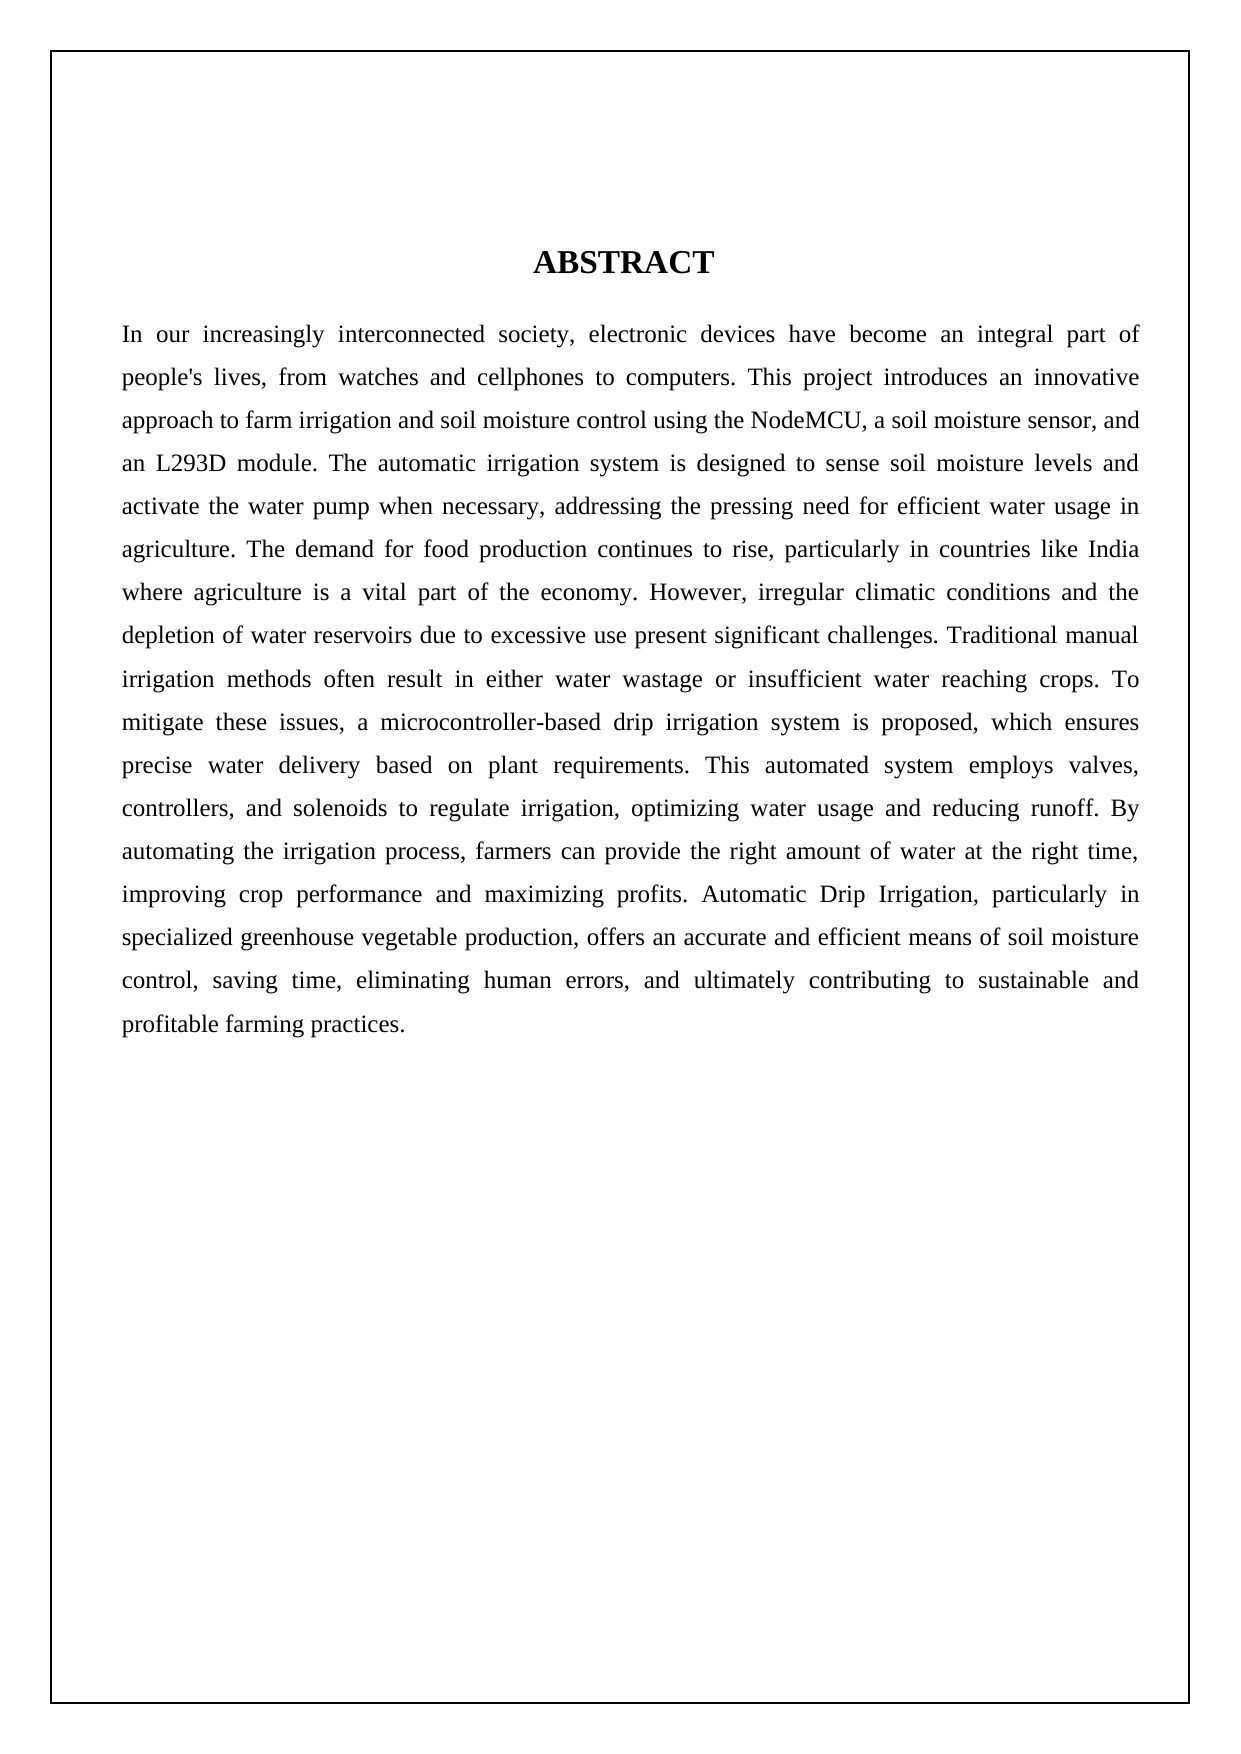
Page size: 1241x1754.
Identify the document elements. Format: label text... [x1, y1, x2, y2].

text ABSTRACT [107, 242, 1140, 280]
text In our increasingly interconnected society, electronic devices have become an integral part of people's lives, from watches and cellphones to computers. This project introduces an innovative approach to farm irrigation and soil moisture control using the NodeMCU, a soil moisture sensor, and an L293D module. The automatic irrigation system is designed to sense soil moisture levels and activate the water pump when necessary, addressing the pressing need for efficient water usage in agriculture. The demand for food production continues to rise, particularly in countries like India where agriculture is a vital part of the economy. However, irregular climatic conditions and the depletion of water reservoirs due to excessive use present significant challenges. Traditional manual irrigation methods often result in either water wastage or insufficient water reaching crops. To mitigate these issues, a microcontroller-based drip irrigation system is proposed, which ensures precise water delivery based on plant requirements. This automated system employs valves, controllers, and solenoids to regulate irrigation, optimizing water usage and reducing runoff. By automating the irrigation process, farmers can provide the right amount of water at the right time, improving crop performance and maximizing profits. Automatic Drip Irrigation, particularly in specialized greenhouse vegetable production, offers an accurate and efficient means of soil moisture control, saving time, eliminating human errors, and ultimately contributing to sustainable and profitable farming practices. [122, 319, 1140, 1037]
